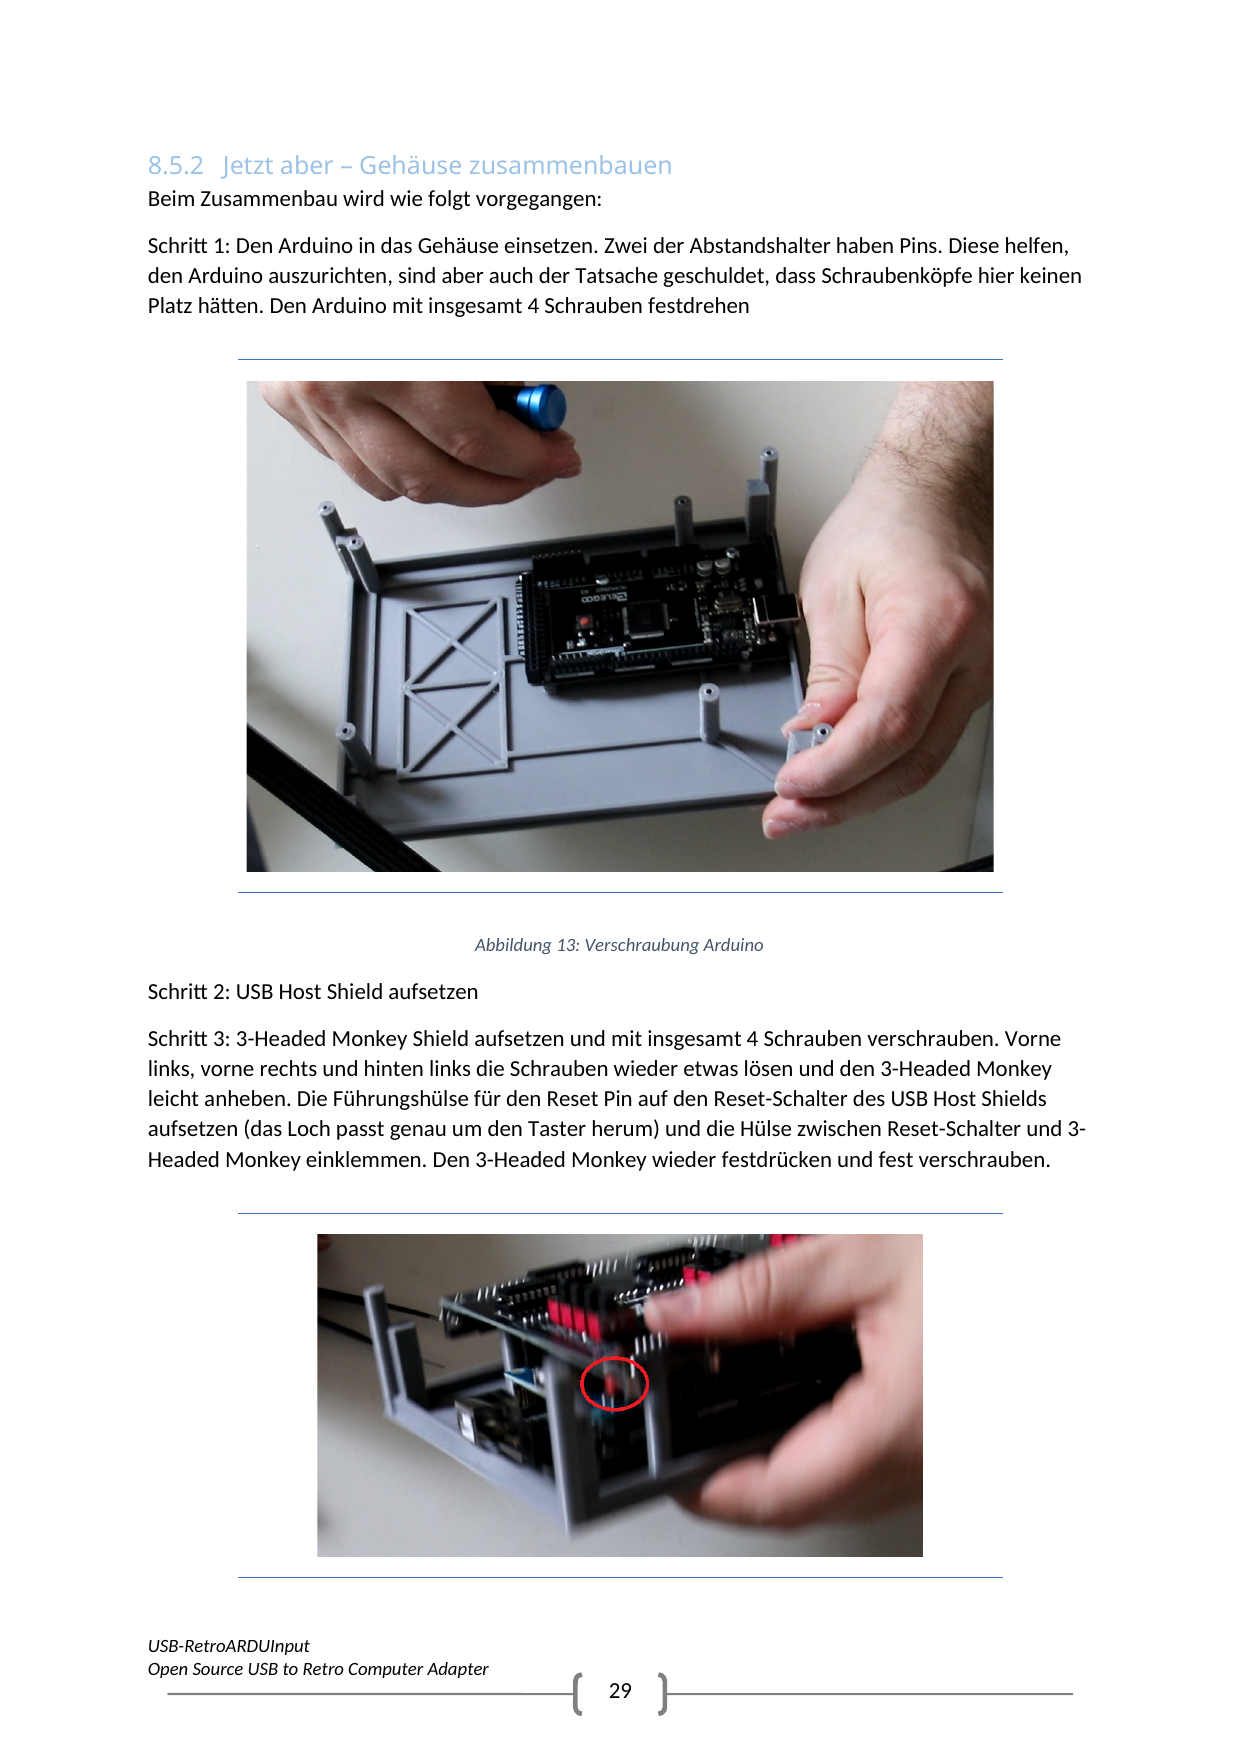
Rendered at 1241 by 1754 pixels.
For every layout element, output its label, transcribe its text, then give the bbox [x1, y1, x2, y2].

text Schritt 1: Den Arduino in das Gehäuse einsetzen. Zwei der Abstandshalter haben Pins. Diese helfen, den Arduino auszurichten, sind aber auch der Tatsache geschuldet, dass Schraubenköpfe hier keinen Platz hätten. Den Arduino mit insgesamt 4 Schrauben festdrehen [148, 231, 1093, 320]
subtitle Jetzt aber – Gehäuse zusammenbauen [148, 148, 1093, 182]
text Schritt 2: USB Host Shield aufsetzen [148, 977, 1093, 1005]
picture [246, 381, 994, 872]
text Abbildung 13: Verschraubung Arduino [148, 933, 1093, 956]
text Schritt 3: 3-Headed Monkey Shield aufsetzen und mit insgesamt 4 Schrauben verschrauben. Vorne links, vorne rechts und hinten links die Schrauben wieder etwas lösen und den 3-Headed Monkey leicht anheben. Die Führungshülse für den Reset Pin auf den Reset-Schalter des USB Host Shields aufsetzen (das Loch passt genau um den Taster herum) und die Hülse zwischen Reset-Schalter und 3-Headed Monkey einklemmen. Den 3-Headed Monkey wieder festdrücken und fest verschrauben. [148, 1024, 1093, 1173]
text Beim Zusammenbau wird wie folgt vorgegangen: [148, 184, 1093, 212]
